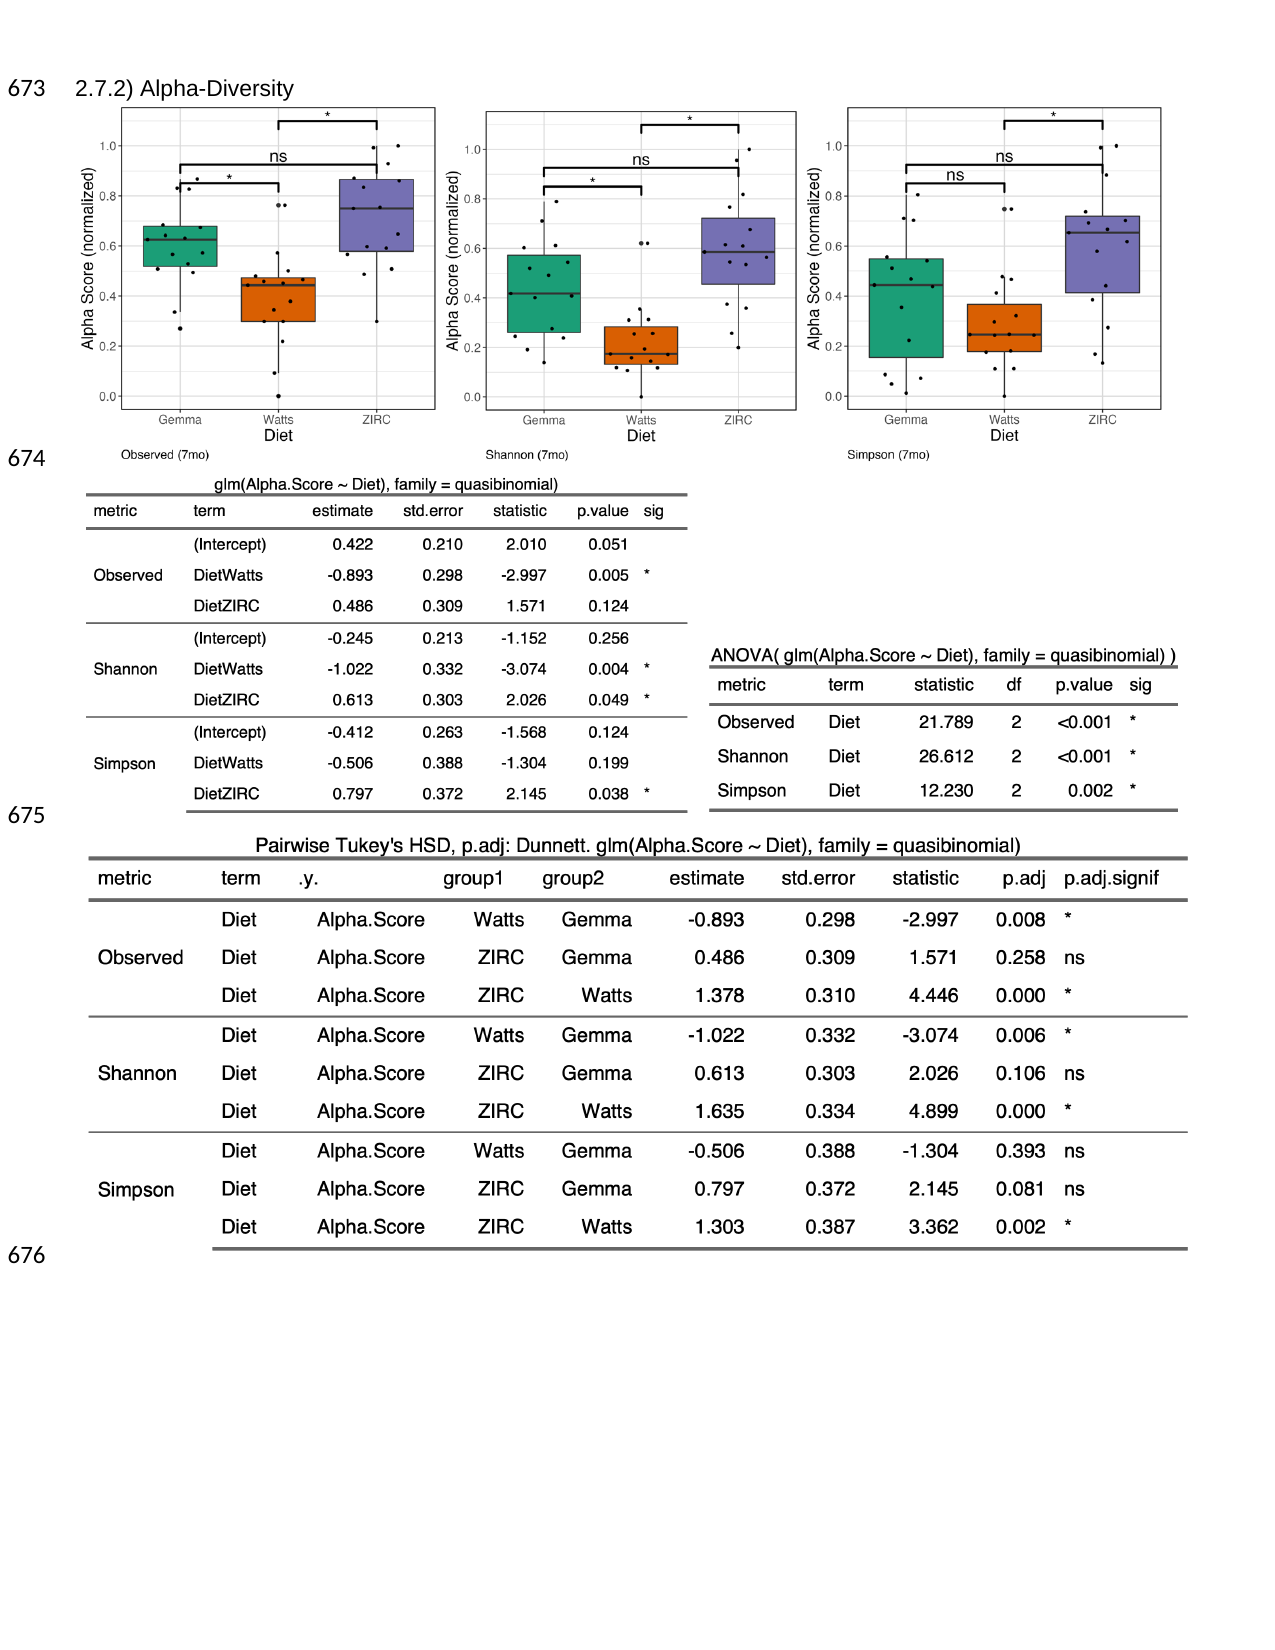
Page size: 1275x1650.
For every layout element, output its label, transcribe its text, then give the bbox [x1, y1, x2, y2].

picture [75, 101, 1200, 1264]
text 2.7.2) Alpha-Diversity [75, 75, 1200, 101]
